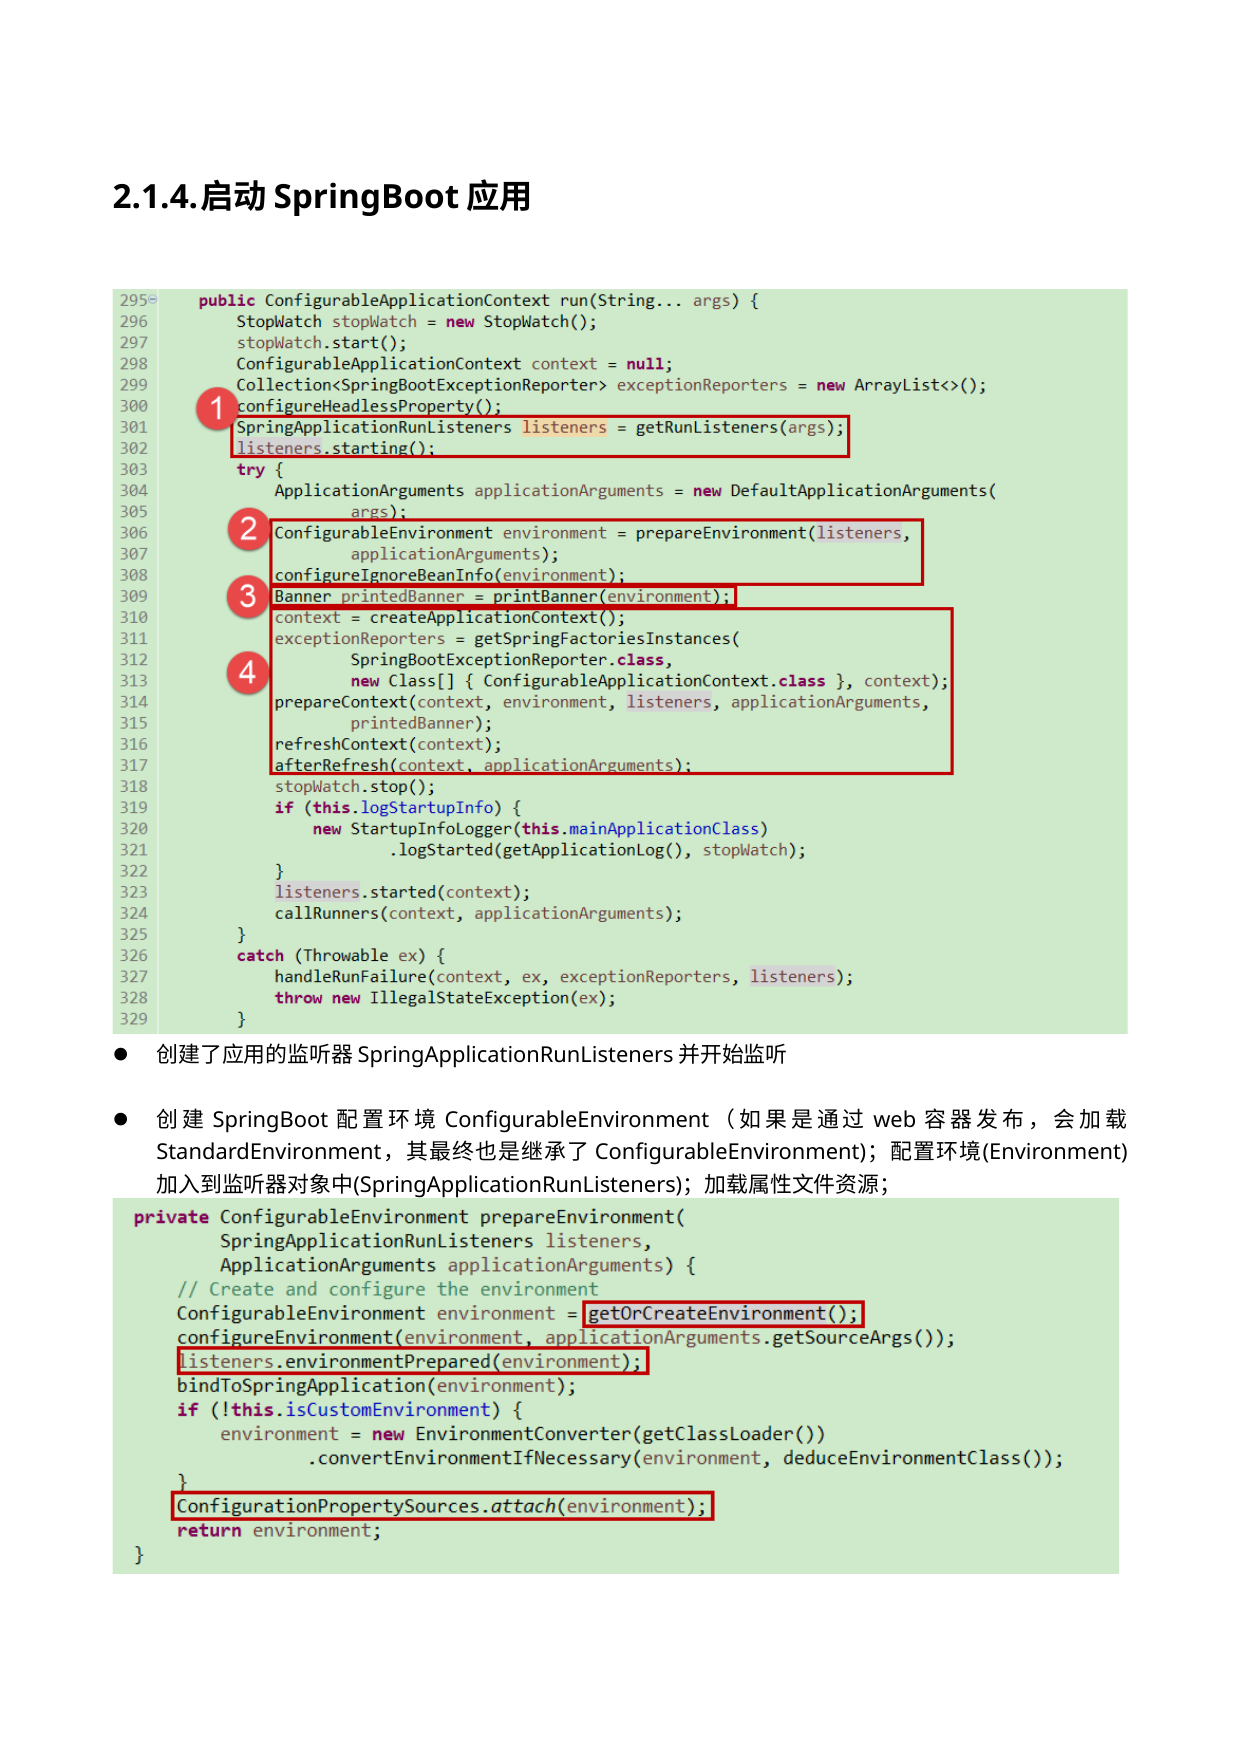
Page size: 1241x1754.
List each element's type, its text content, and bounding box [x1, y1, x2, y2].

list 创建SpringBoot配置环境ConfigurableEnvironment（如果是通过web容器发布，会加载StandardEnvironment，其最终也是继承了ConfigurableEnvironment)；配置环境(Environment)加入到监听器对象中(SpringApplicationRunListeners)；加载属性文件资源； [112, 1101, 1128, 1199]
picture [112, 288, 1128, 1034]
list 创建了应用的监听器SpringApplicationRunListeners并开始监听 [112, 1036, 1128, 1069]
subtitle 启动SpringBoot应用 [112, 162, 1128, 227]
picture [112, 1198, 1120, 1574]
